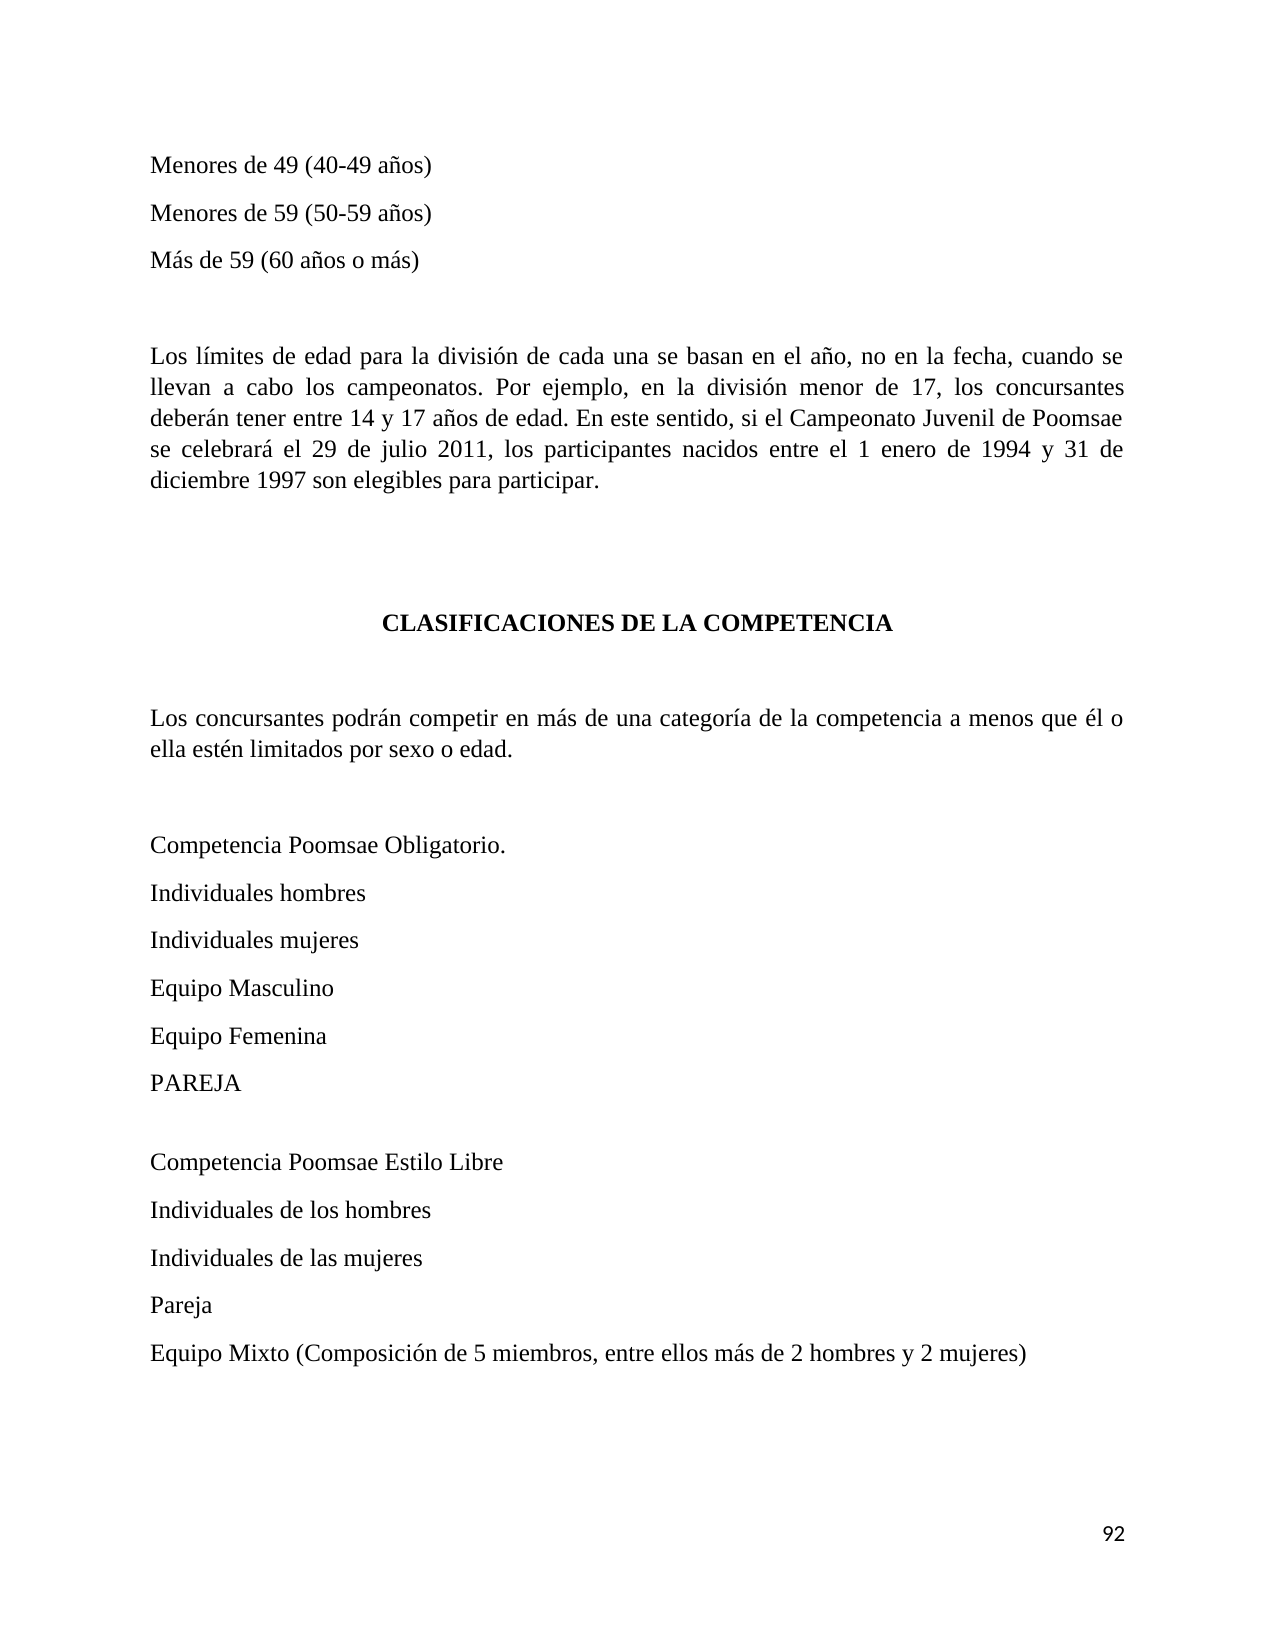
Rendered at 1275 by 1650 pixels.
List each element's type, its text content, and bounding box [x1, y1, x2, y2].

text CLASIFICACIONES DE LA COMPETENCIA [150, 608, 1125, 637]
text Equipo Mixto (Composición de 5 miembros, entre ellos más de 2 hombres y 2 mujeres) [150, 1338, 1125, 1367]
text Menores de 49 (40-49 años) [150, 150, 1125, 179]
text Los límites de edad para la división de cada una se basan en el año, no en la fecha, cuando se llevan a cabo los campeonatos. Por ejemplo, en la división menor de 17, los concursantes deberán tener entre 14 y 17 años de edad. En este sentido, si el Campeonato Juvenil de Poomsae se celebrará el 29 de julio 2011, los participantes nacidos entre el 1 enero de 1994 y 31 de diciembre 1997 son elegibles para participar. [150, 341, 1125, 494]
text Pareja [150, 1290, 1125, 1319]
text Menores de 59 (50-59 años) [150, 198, 1125, 226]
text Individuales hombres [150, 878, 1125, 906]
text Competencia Poomsae Obligatorio. [150, 830, 1125, 859]
text Competencia Poomsae Estilo Libre [150, 1116, 1125, 1176]
text Individuales mujeres [150, 925, 1125, 954]
text Los concursantes podrán competir en más de una categoría de la competencia a menos que él o ella estén limitados por sexo o edad. [150, 703, 1125, 763]
text Más de 59 (60 años o más) [150, 245, 1125, 274]
text Individuales de los hombres [150, 1195, 1125, 1224]
text Equipo Femenina [150, 1021, 1125, 1049]
text PAREJA [150, 1068, 1125, 1097]
text Equipo Masculino [150, 973, 1125, 1002]
text Individuales de las mujeres [150, 1243, 1125, 1271]
